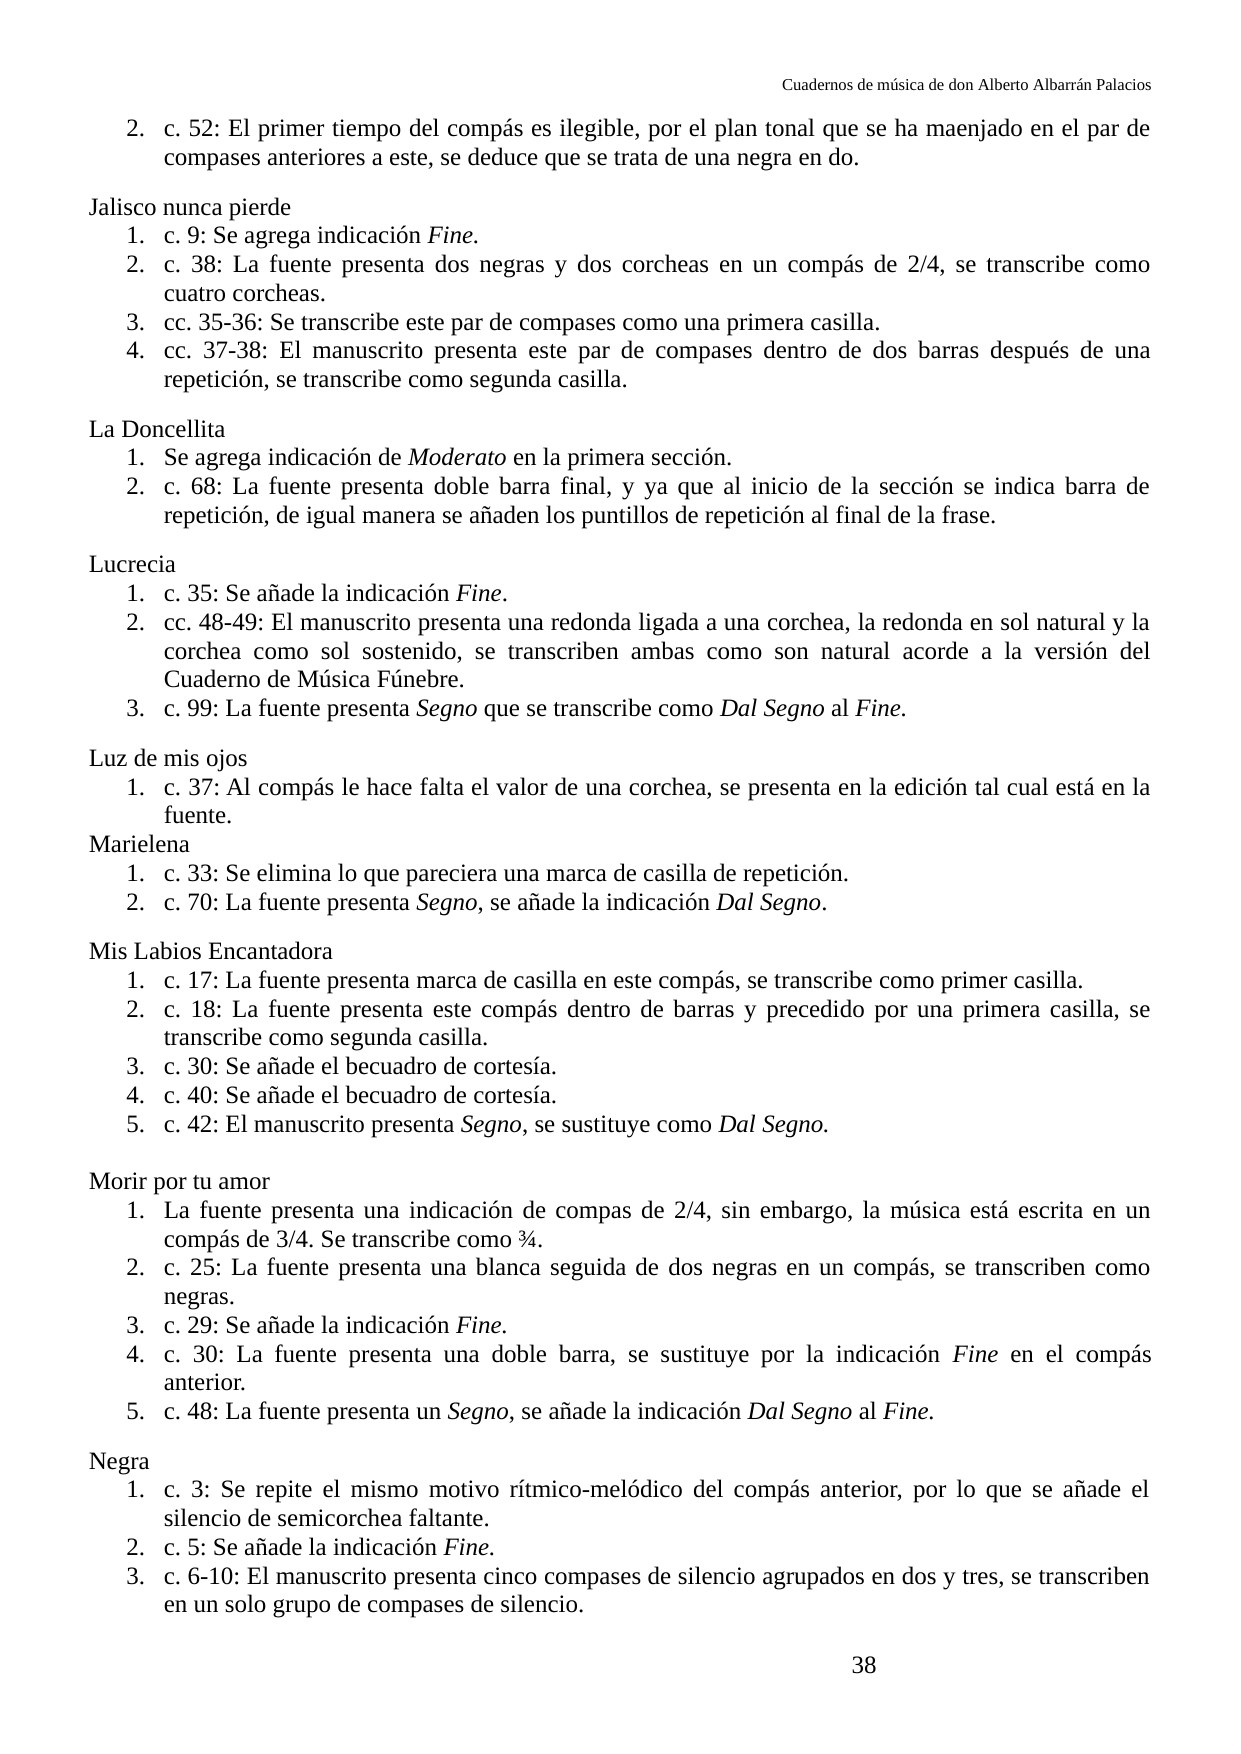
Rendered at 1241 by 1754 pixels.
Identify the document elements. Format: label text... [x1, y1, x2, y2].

list c. 29: Se añade la indicación Fine. [126, 1310, 1152, 1339]
list c. 38: La fuente presenta dos negras y dos corcheas en un compás de 2/4, se transcribe como cuatro corcheas. [126, 249, 1152, 307]
list Morir por tu amor [88, 1166, 1152, 1195]
list c. 48: La fuente presenta un Segno, se añade la indicación Dal Segno al Fine. [126, 1396, 1152, 1425]
list c. 33: Se elimina lo que pareciera una marca de casilla de repetición. [126, 858, 1152, 887]
list cc. 48-49: El manuscrito presenta una redonda ligada a una corchea, la redonda en sol natural y la corchea como sol sostenido, se transcriben ambas como son natural acorde a la versión del Cuaderno de Música Fúnebre. [126, 607, 1152, 693]
list c. 70: La fuente presenta Segno, se añade la indicación Dal Segno. [126, 887, 1152, 915]
list cc. 35-36: Se transcribe este par de compases como una primera casilla. [126, 307, 1152, 335]
list c. 30: La fuente presenta una doble barra, se sustituye por la indicación Fine en el compás anterior. [126, 1339, 1152, 1396]
list La fuente presenta una indicación de compas de 2/4, sin embargo, la música está escrita en un compás de 3/4. Se transcribe como ¾. [126, 1195, 1152, 1252]
list c. 35: Se añade la indicación Fine. [126, 578, 1152, 607]
list c. 68: La fuente presenta doble barra final, y ya que al inicio de la sección se indica barra de repetición, de igual manera se añaden los puntillos de repetición al final de la frase. [126, 471, 1152, 529]
list c. 17: La fuente presenta marca de casilla en este compás, se transcribe como primer casilla. [126, 965, 1152, 994]
text La Doncellita [88, 414, 1152, 442]
text Luz de mis ojos [88, 743, 1152, 772]
text Mis Labios Encantadora [88, 936, 1152, 965]
list c. 37: Al compás le hace falta el valor de una corchea, se presenta en la edición tal cual está en la fuente. [126, 772, 1152, 829]
text Jalisco nunca pierde [88, 192, 1152, 220]
list c. 99: La fuente presenta Segno que se transcribe como Dal Segno al Fine. [126, 693, 1152, 722]
list c. 30: Se añade el becuadro de cortesía. [126, 1051, 1152, 1080]
list c. 42: El manuscrito presenta Segno, se sustituye como Dal Segno. [126, 1109, 1152, 1137]
list c. 25: La fuente presenta una blanca seguida de dos negras en un compás, se transcriben como negras. [126, 1252, 1152, 1310]
list c. 18: La fuente presenta este compás dentro de barras y precedido por una primera casilla, se transcribe como segunda casilla. [126, 994, 1152, 1051]
text Lucrecia [88, 549, 1152, 578]
list c. 5: Se añade la indicación Fine. [126, 1532, 1152, 1561]
list cc. 37-38: El manuscrito presenta este par de compases dentro de dos barras después de una repetición, se transcribe como segunda casilla. [126, 335, 1152, 393]
list Marielena [88, 829, 1152, 858]
list c. 40: Se añade el becuadro de cortesía. [126, 1080, 1152, 1109]
list c. 6-10: El manuscrito presenta cinco compases de silencio agrupados en dos y tres, se transcriben en un solo grupo de compases de silencio. [126, 1561, 1152, 1618]
list Se agrega indicación de Moderato en la primera sección. [126, 442, 1152, 471]
list c. 9: Se agrega indicación Fine. [126, 220, 1152, 249]
text Negra [88, 1446, 1152, 1474]
list c. 52: El primer tiempo del compás es ilegible, por el plan tonal que se ha maenjado en el par de compases anteriores a este, se deduce que se trata de una negra en do. [126, 113, 1152, 171]
list c. 3: Se repite el mismo motivo rítmico-melódico del compás anterior, por lo que se añade el silencio de semicorchea faltante. [126, 1474, 1152, 1532]
